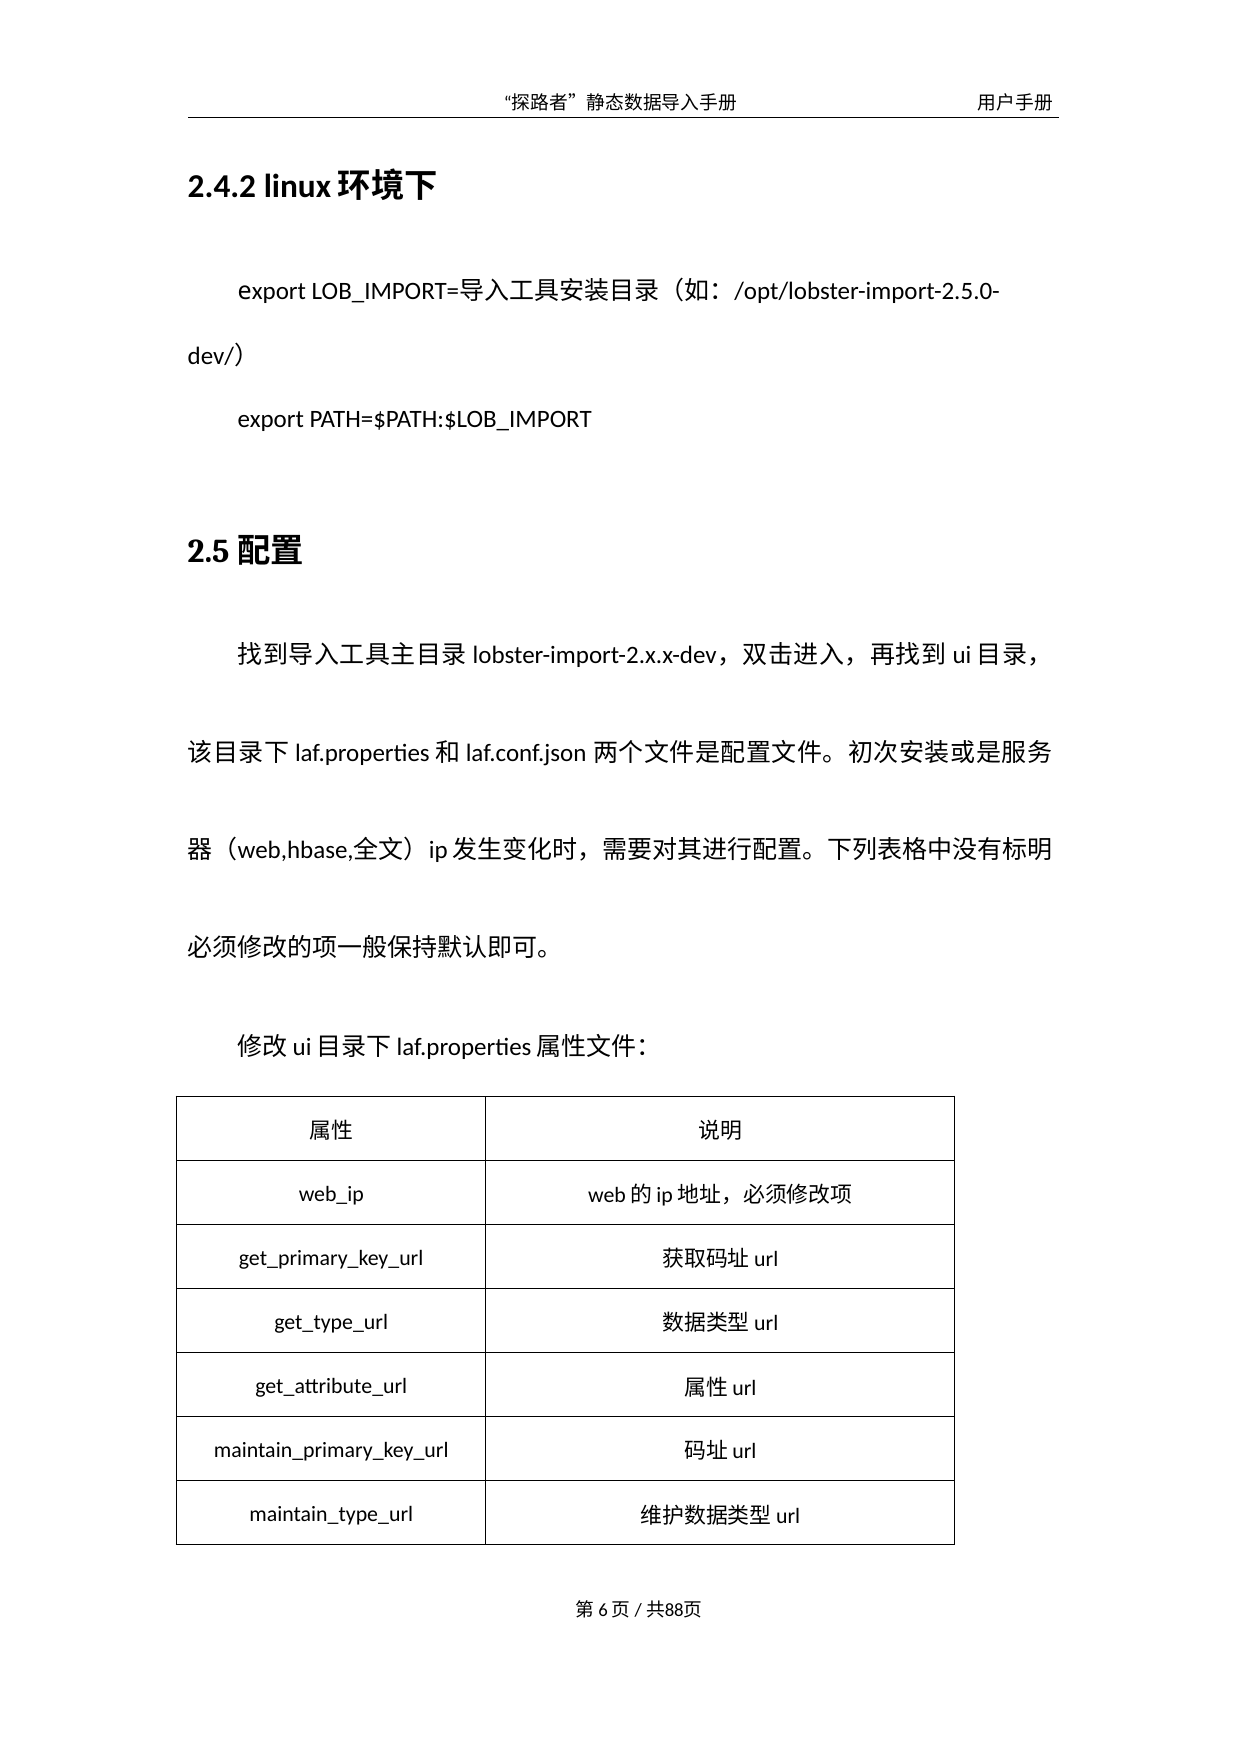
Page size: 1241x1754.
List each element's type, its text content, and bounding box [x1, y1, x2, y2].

text 修改ui目录下laf.properties属性文件： [187, 1012, 1053, 1077]
table_cell 维护数据类型url [486, 1481, 954, 1544]
table_header 说明 [486, 1097, 954, 1159]
text export PATH=$PATH:$LOB_IMPORT [187, 402, 1053, 435]
table_header 属性 [177, 1097, 485, 1159]
table_cell web的ip地址，必须修改项 [486, 1161, 954, 1224]
text export LOB_IMPORT=导入工具安装目录（如：/opt/lobster-import-2.5.0-dev/） [187, 256, 1053, 386]
table_cell 码址url [486, 1417, 954, 1480]
table_cell maintain_type_url [177, 1481, 485, 1544]
table_cell get_type_url [177, 1289, 485, 1352]
table_cell maintain_primary_key_url [177, 1417, 485, 1480]
text 找到导入工具主目录lobster-import-2.x.x-dev，双击进入，再找到ui目录，该目录下laf.properties和laf.conf.json 两个文件是配置文件。初次安装或是服务器（web,hbase,全文）ip发生变化时，需要对其进行配置。下列表格中没有标明必须修改的项一般保持默认即可。 [187, 621, 1053, 978]
subtitle 配置 [187, 515, 1053, 580]
subtitle linux环境下 [187, 151, 1053, 216]
table_cell 属性url [486, 1353, 954, 1416]
table_cell web_ip [177, 1161, 485, 1224]
table_cell 数据类型url [486, 1289, 954, 1352]
table_cell get_attribute_url [177, 1353, 485, 1416]
table_cell get_primary_key_url [177, 1225, 485, 1288]
table_cell 获取码址url [486, 1225, 954, 1288]
